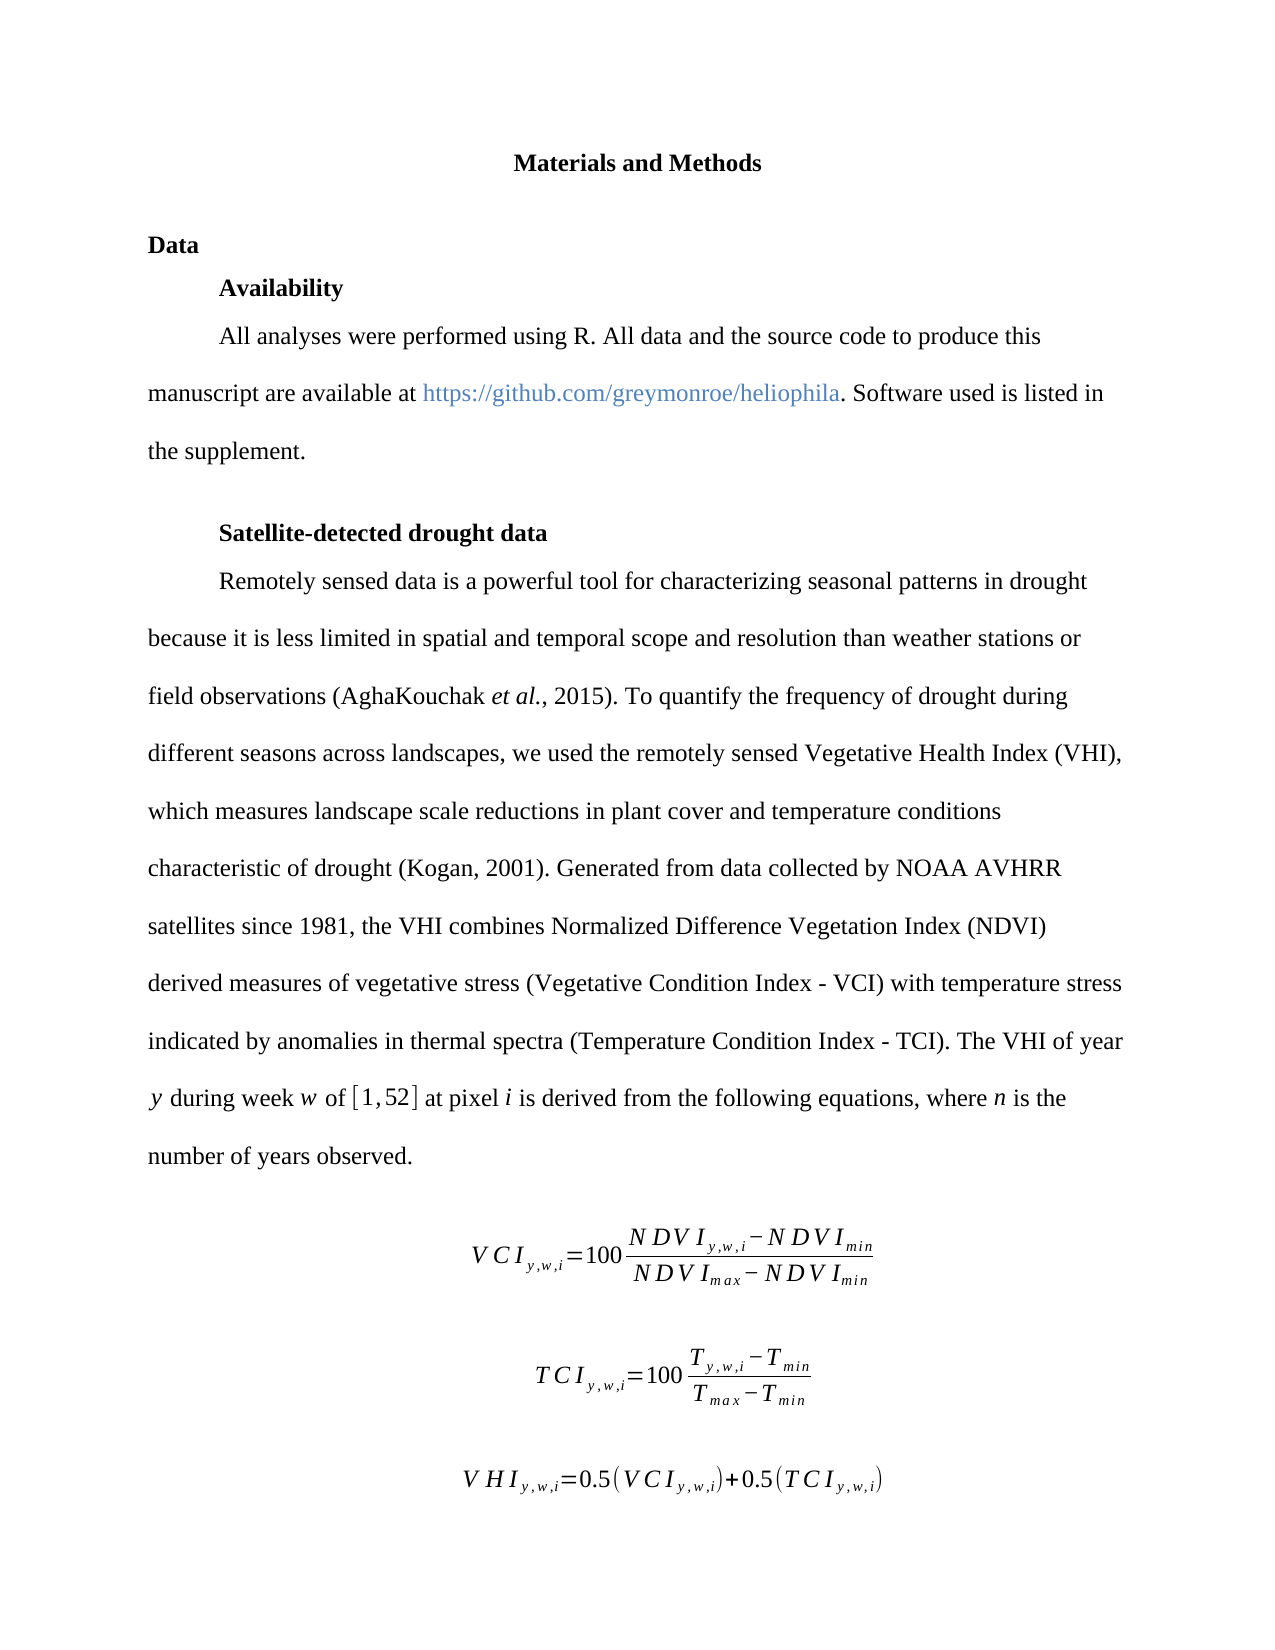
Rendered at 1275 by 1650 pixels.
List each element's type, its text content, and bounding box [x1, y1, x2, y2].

subtitle Data [148, 230, 1127, 259]
text All analyses were performed using R. All data and the source code to produce this manuscript are available at https://github.com/greymonroe/heliophila. Software used is listed in the supplement. [148, 321, 1127, 464]
text Remotely sensed data is a powerful tool for characterizing seasonal patterns in drought because it is less limited in spatial and temporal scope and resolution than weather stations or field observations (AghaKouchak et al., 2015). To quantify the frequency of drought during different seasons across landscapes, we used the remotely sensed Vegetative Health Index (VHI), which measures landscape scale reductions in plant cover and temperature conditions characteristic of drought (Kogan, 2001). Generated from data collected by NOAA AVHRR satellites since 1981, the VHI combines Normalized Difference Vegetation Index (NDVI) derived measures of vegetative stress (Vegetative Condition Index - VCI) with temperature stress indicated by anomalies in thermal spectra (Temperature Condition Index - TCI). The VHI of year during week of at pixel is derived from the following equations, where is the number of years observed. [148, 566, 1127, 1169]
subtitle Satellite-detected drought data [148, 518, 1127, 547]
subtitle Materials and Methods [148, 148, 1127, 176]
subtitle Availability [148, 273, 1127, 302]
